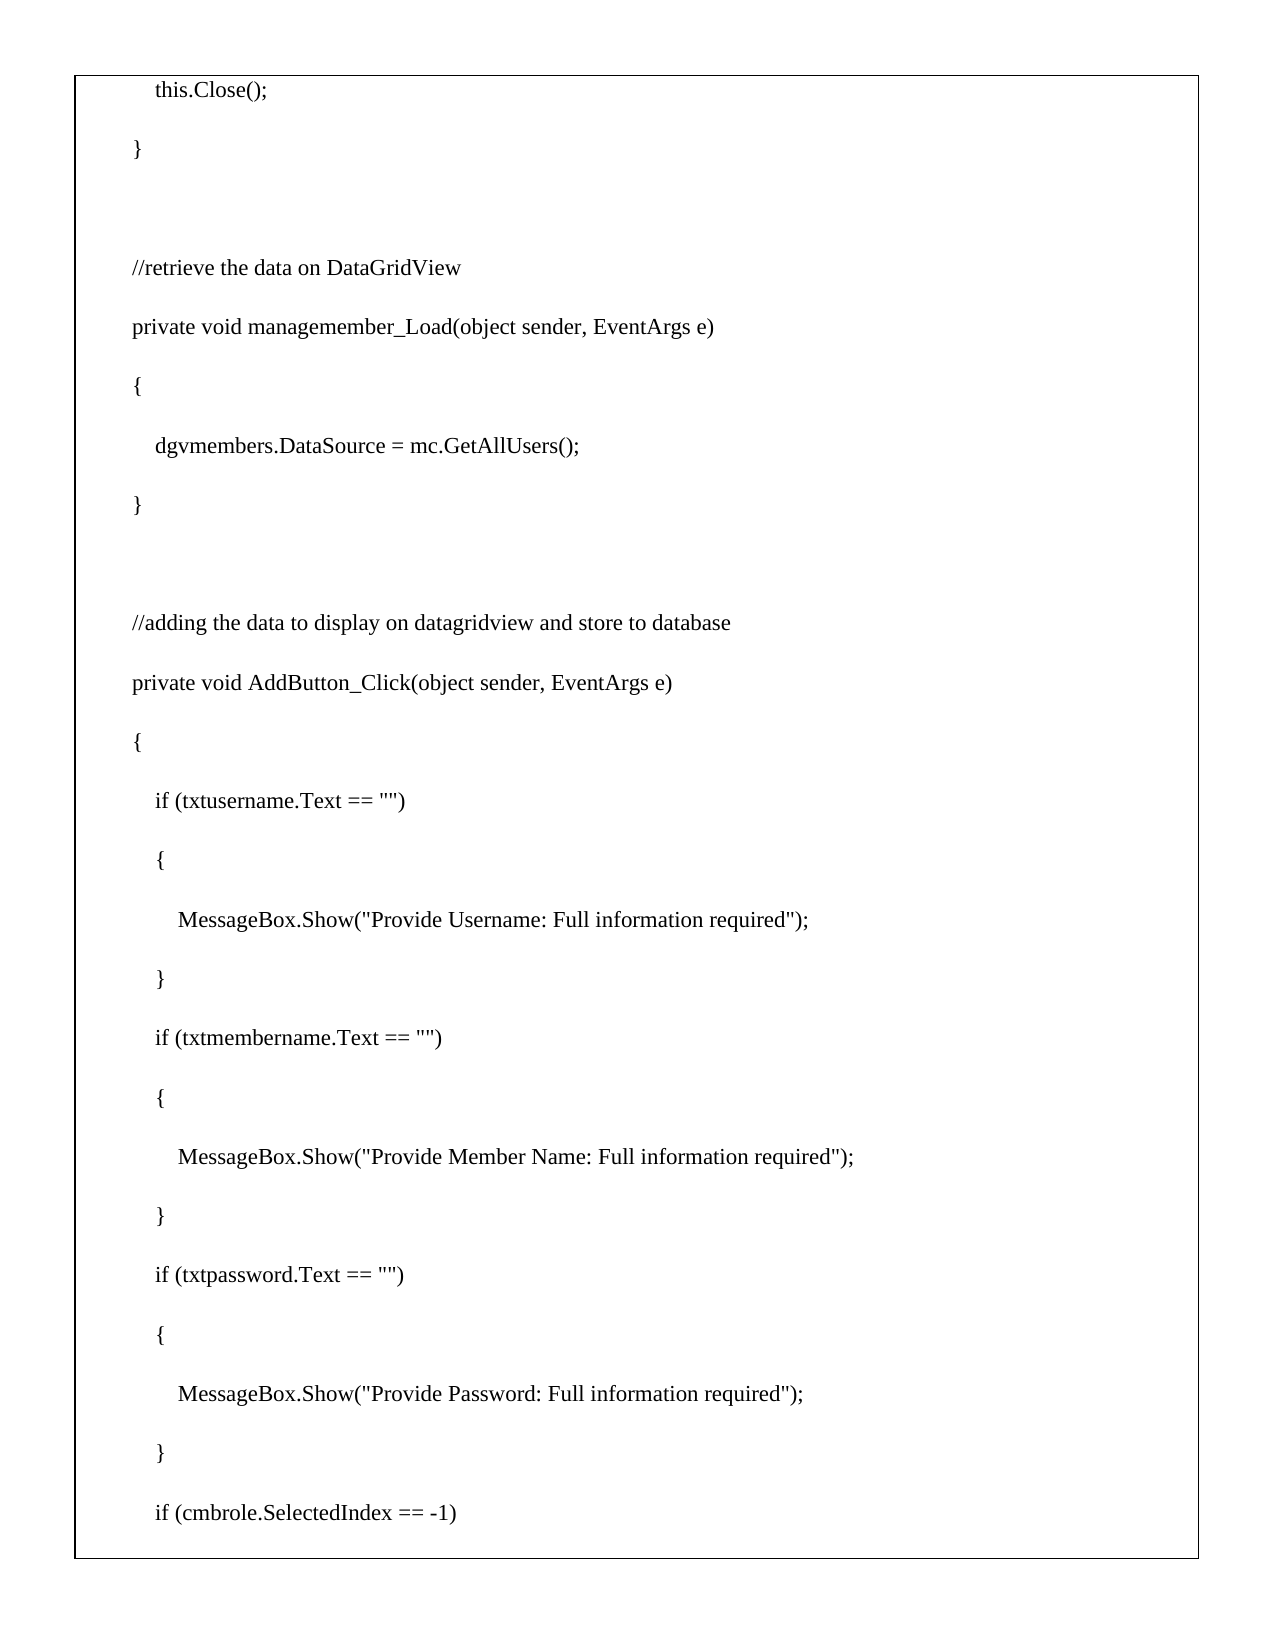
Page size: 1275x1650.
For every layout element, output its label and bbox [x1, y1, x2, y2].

table_header [76, 76, 1198, 1558]
